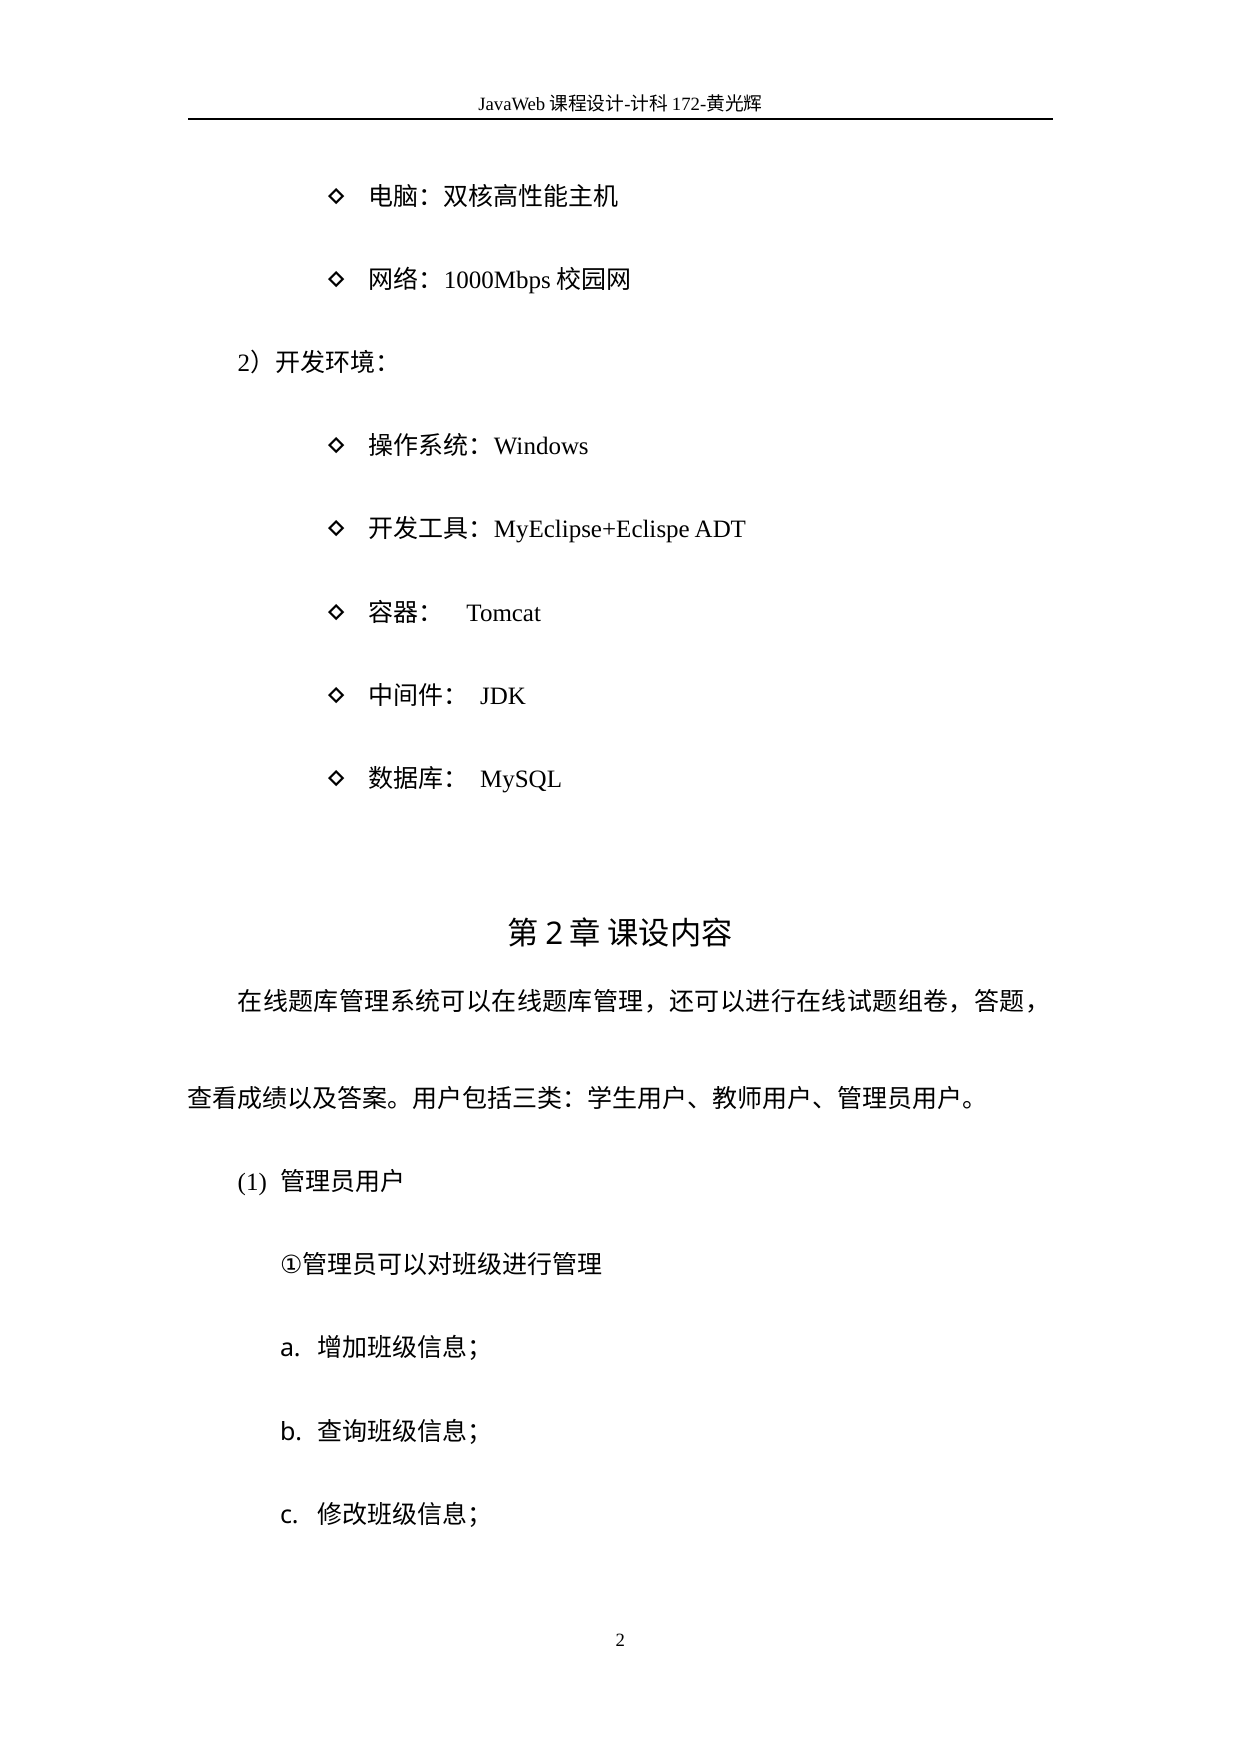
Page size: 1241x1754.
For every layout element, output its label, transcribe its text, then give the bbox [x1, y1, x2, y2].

list 中间件： JDK [325, 661, 1053, 726]
list 查询班级信息； [280, 1397, 1053, 1462]
text 在线题库管理系统可以在线题库管理，还可以进行在线试题组卷，答题，查看成绩以及答案。用户包括三类：学生用户、教师用户、管理员用户。 [187, 967, 1053, 1129]
text 2）开发环境： [187, 328, 1053, 393]
list 增加班级信息； [280, 1313, 1053, 1378]
list 网络：1000Mbps校园网 [325, 245, 1053, 310]
list 修改班级信息； [280, 1480, 1053, 1545]
list 管理员用户 [237, 1147, 1053, 1212]
list 电脑：双核高性能主机 [325, 162, 1053, 227]
list 数据库： MySQL [325, 744, 1053, 809]
list 操作系统：Windows [325, 411, 1053, 476]
subtitle 第2章 课设内容 [187, 898, 1053, 963]
list 开发工具：MyEclipse+Eclispe ADT [325, 494, 1053, 559]
text ①管理员可以对班级进行管理 [280, 1230, 1053, 1295]
list 容器： Tomcat [325, 578, 1053, 643]
